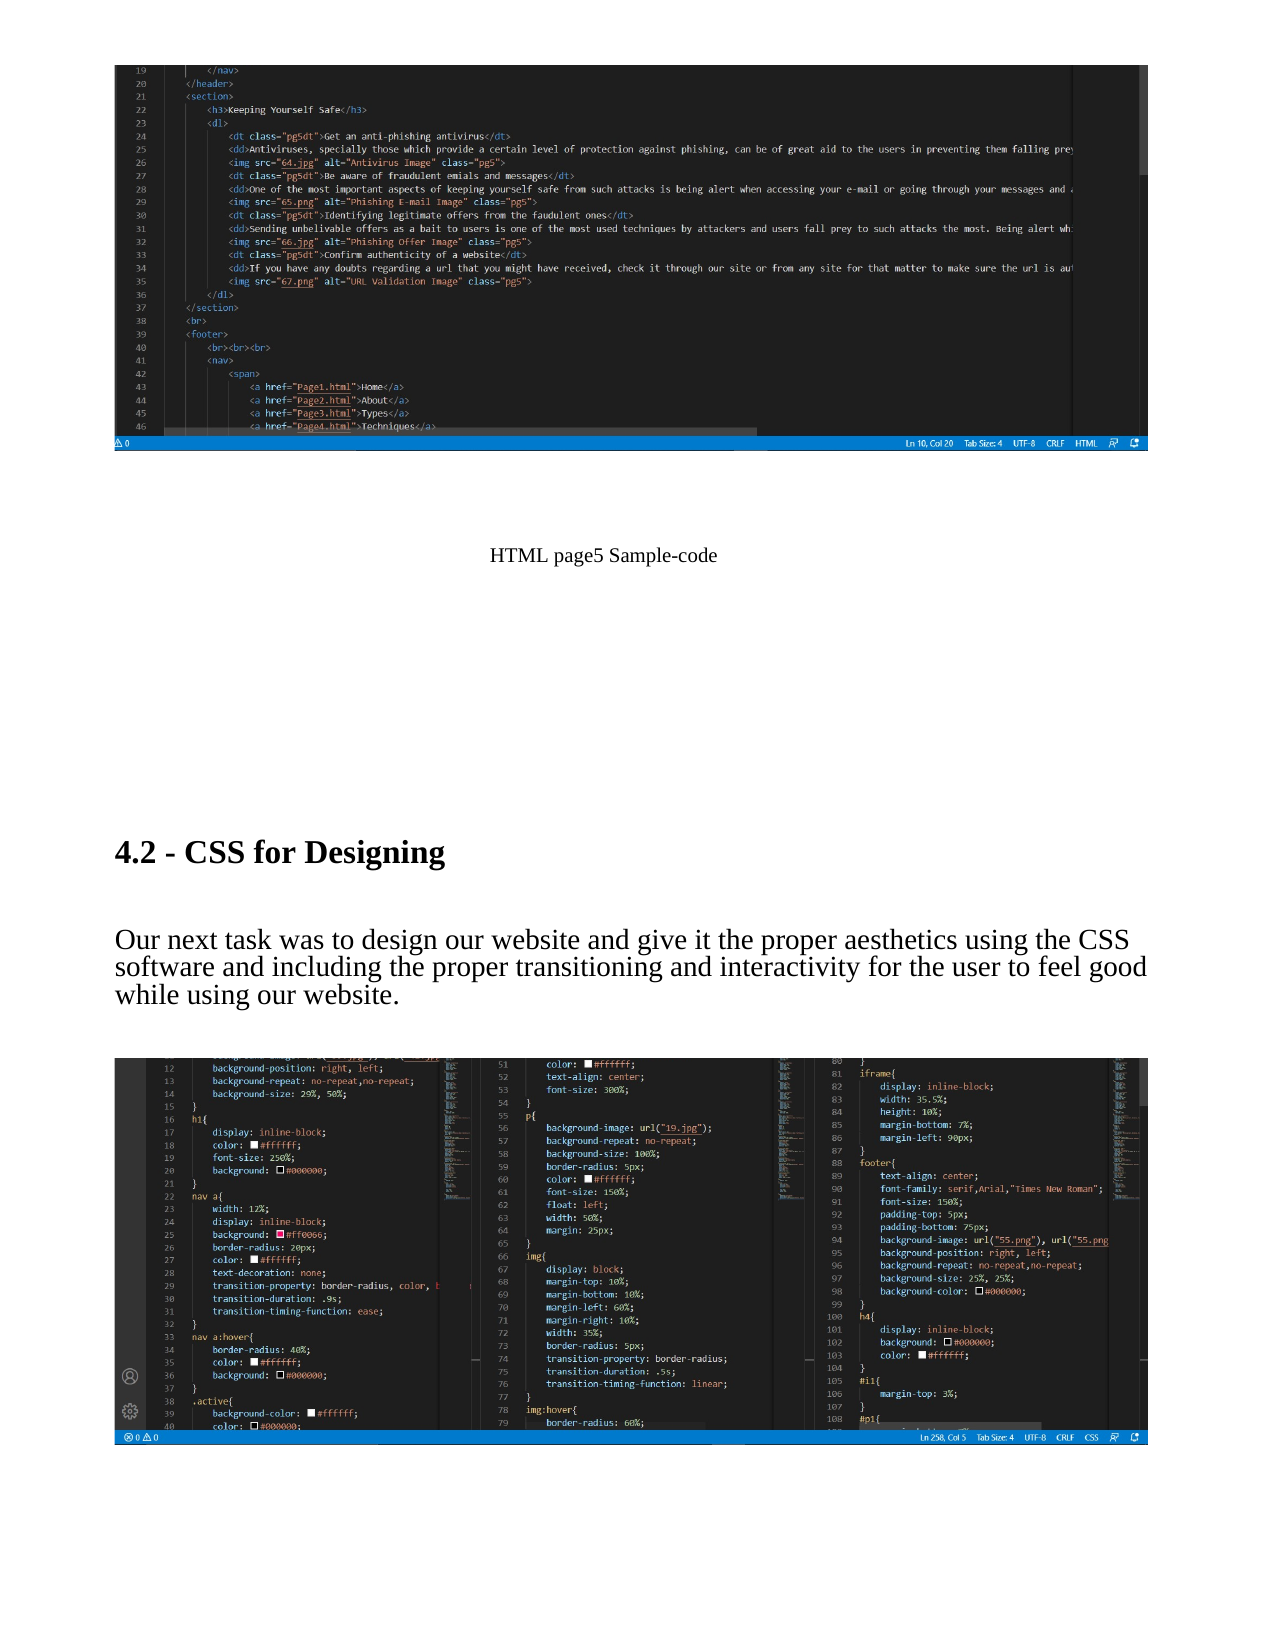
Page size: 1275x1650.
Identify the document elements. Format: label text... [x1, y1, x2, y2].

text 4.2 - CSS for Designing [114, 838, 1148, 869]
picture [114, 1058, 1148, 1445]
picture [114, 65, 1148, 451]
text HTML page5 Sample-code [114, 546, 1148, 566]
text Our next task was to design our website and give it the proper aesthetics using the CSS software and including the proper transitioning and interactivity for the user to feel good while using our website. [114, 927, 1148, 1011]
